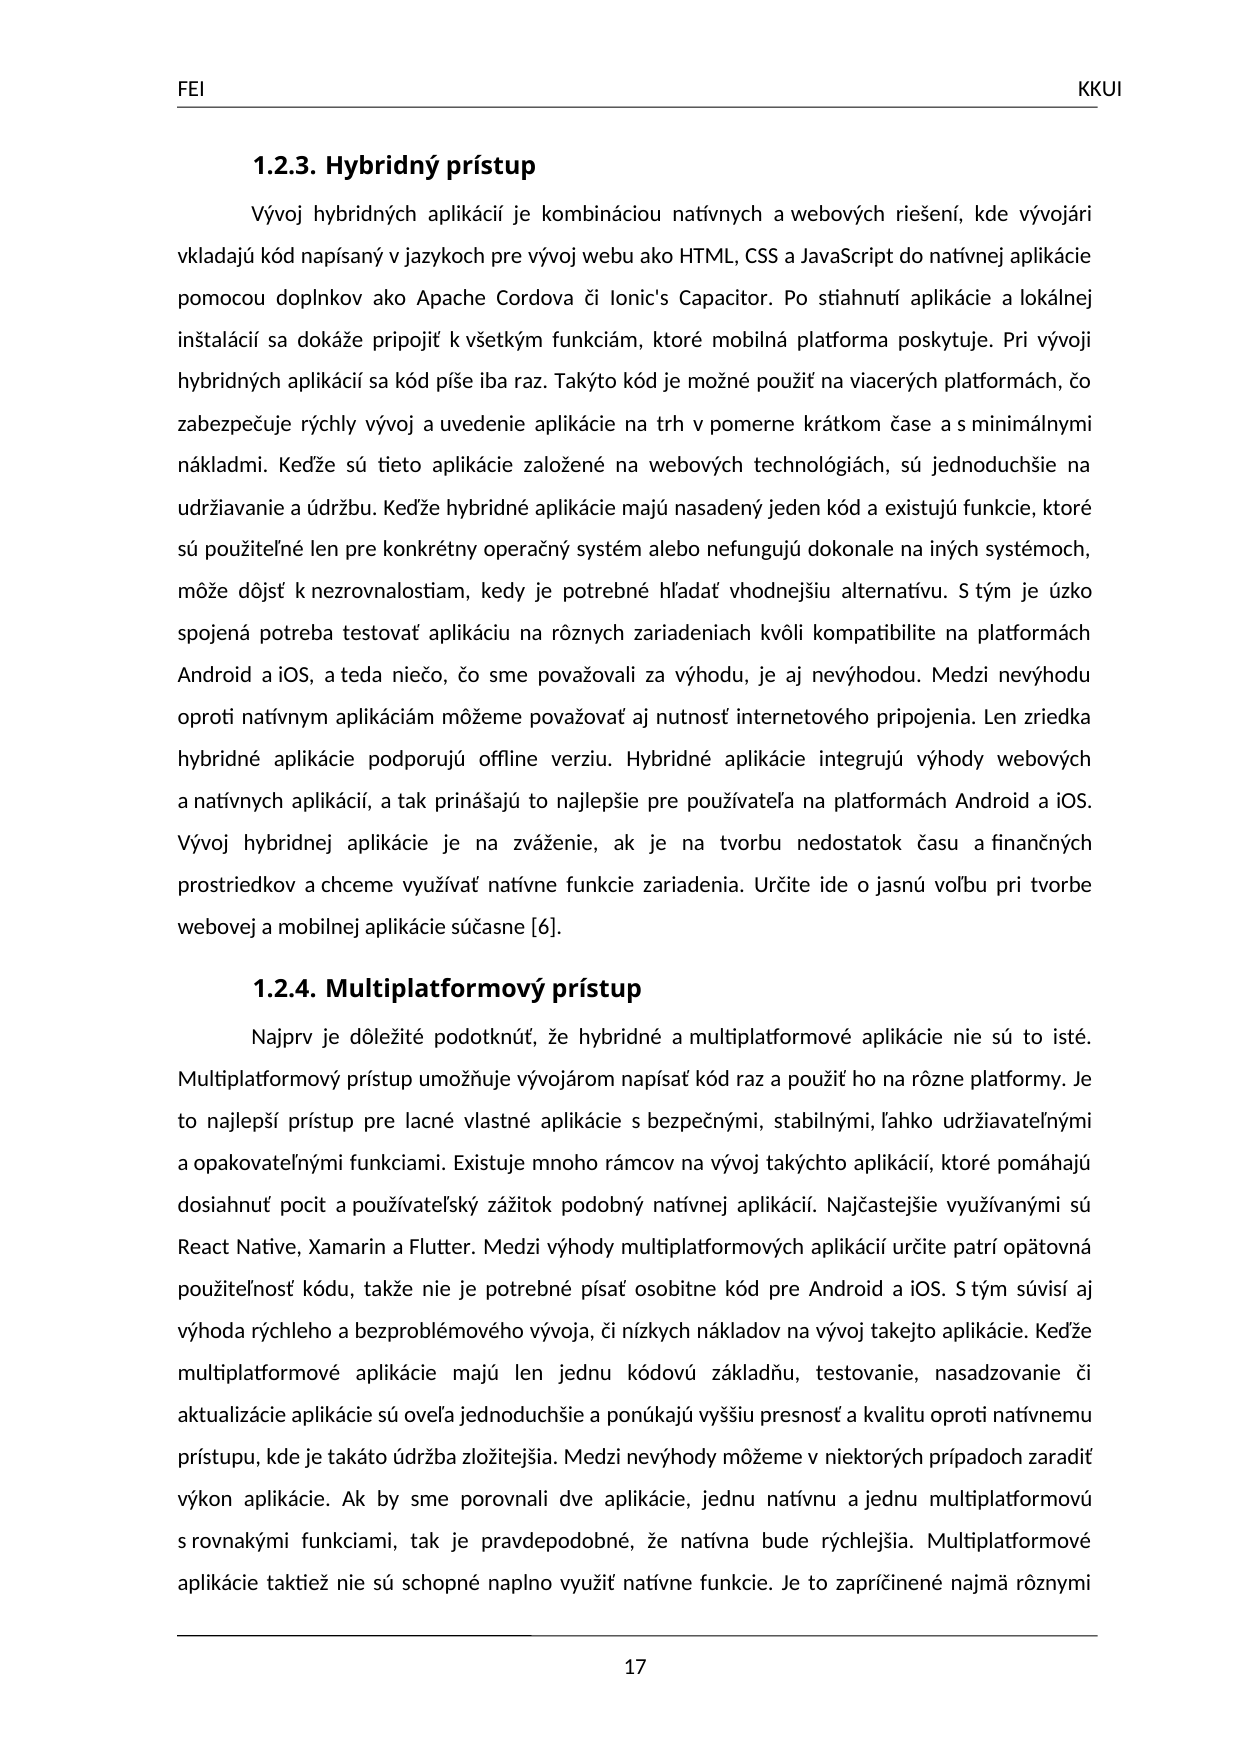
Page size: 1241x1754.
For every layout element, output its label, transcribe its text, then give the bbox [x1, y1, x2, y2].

text Hybridný prístup [252, 148, 1092, 182]
text Vývoj hybridných aplikácií je kombináciou natívnych a webových riešení, kde vývojári vkladajú kód napísaný v jazykoch pre vývoj webu ako HTML, CSS a JavaScript do natívnej aplikácie pomocou doplnkov ako Apache Cordova či Ionic's Capacitor. Po stiahnutí aplikácie a lokálnej inštalácií sa dokáže pripojiť k všetkým funkciám, ktoré mobilná platforma poskytuje. Pri vývoji hybridných aplikácií sa kód píše iba raz. Takýto kód je možné použiť na viacerých platformách, čo zabezpečuje rýchly vývoj a uvedenie aplikácie na trh v pomerne krátkom čase a s minimálnymi nákladmi. Keďže sú tieto aplikácie založené na webových technológiách, sú jednoduchšie na udržiavanie a údržbu. Keďže hybridné aplikácie majú nasadený jeden kód a existujú funkcie, ktoré sú použiteľné len pre konkrétny operačný systém alebo nefungujú dokonale na iných systémoch, môže dôjsť k nezrovnalostiam, kedy je potrebné hľadať vhodnejšiu alternatívu. S tým je úzko spojená potreba testovať aplikáciu na rôznych zariadeniach kvôli kompatibilite na platformách Android a iOS, a teda niečo, čo sme považovali za výhodu, je aj nevýhodou. Medzi nevýhodu oproti natívnym aplikáciám môžeme považovať aj nutnosť internetového pripojenia. Len zriedka hybridné aplikácie podporujú offline verziu. Hybridné aplikácie integrujú výhody webových a natívnych aplikácií, a tak prinášajú to najlepšie pre používateľa na platformách Android a iOS. Vývoj hybridnej aplikácie je na zváženie, ak je na tvorbu nedostatok času a finančných prostriedkov a chceme využívať natívne funkcie zariadenia. Určite ide o jasnú voľbu pri tvorbe webovej a mobilnej aplikácie súčasne [6]. [177, 199, 1092, 940]
text Multiplatformový prístup [252, 971, 1092, 1005]
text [177, 1022, 1092, 1596]
